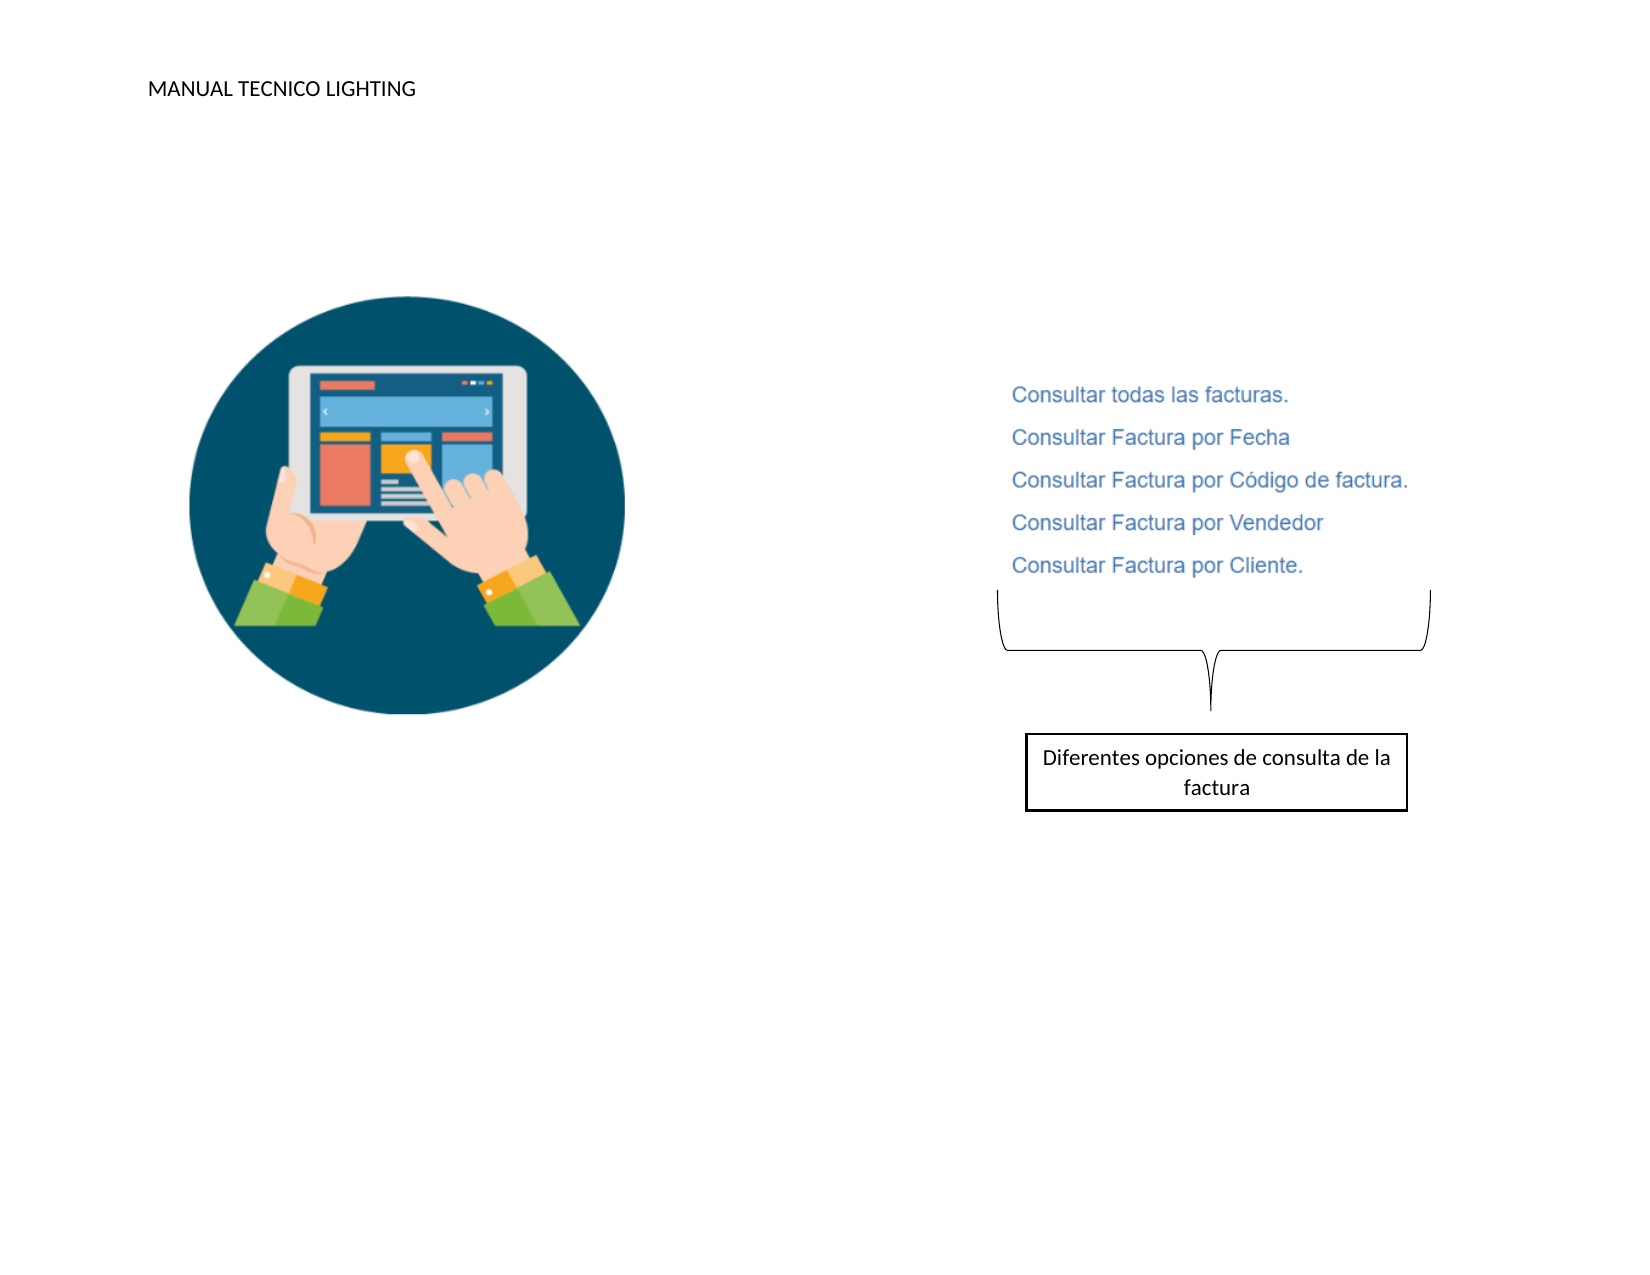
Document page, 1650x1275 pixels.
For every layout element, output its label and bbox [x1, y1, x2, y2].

picture [147, 283, 1503, 735]
